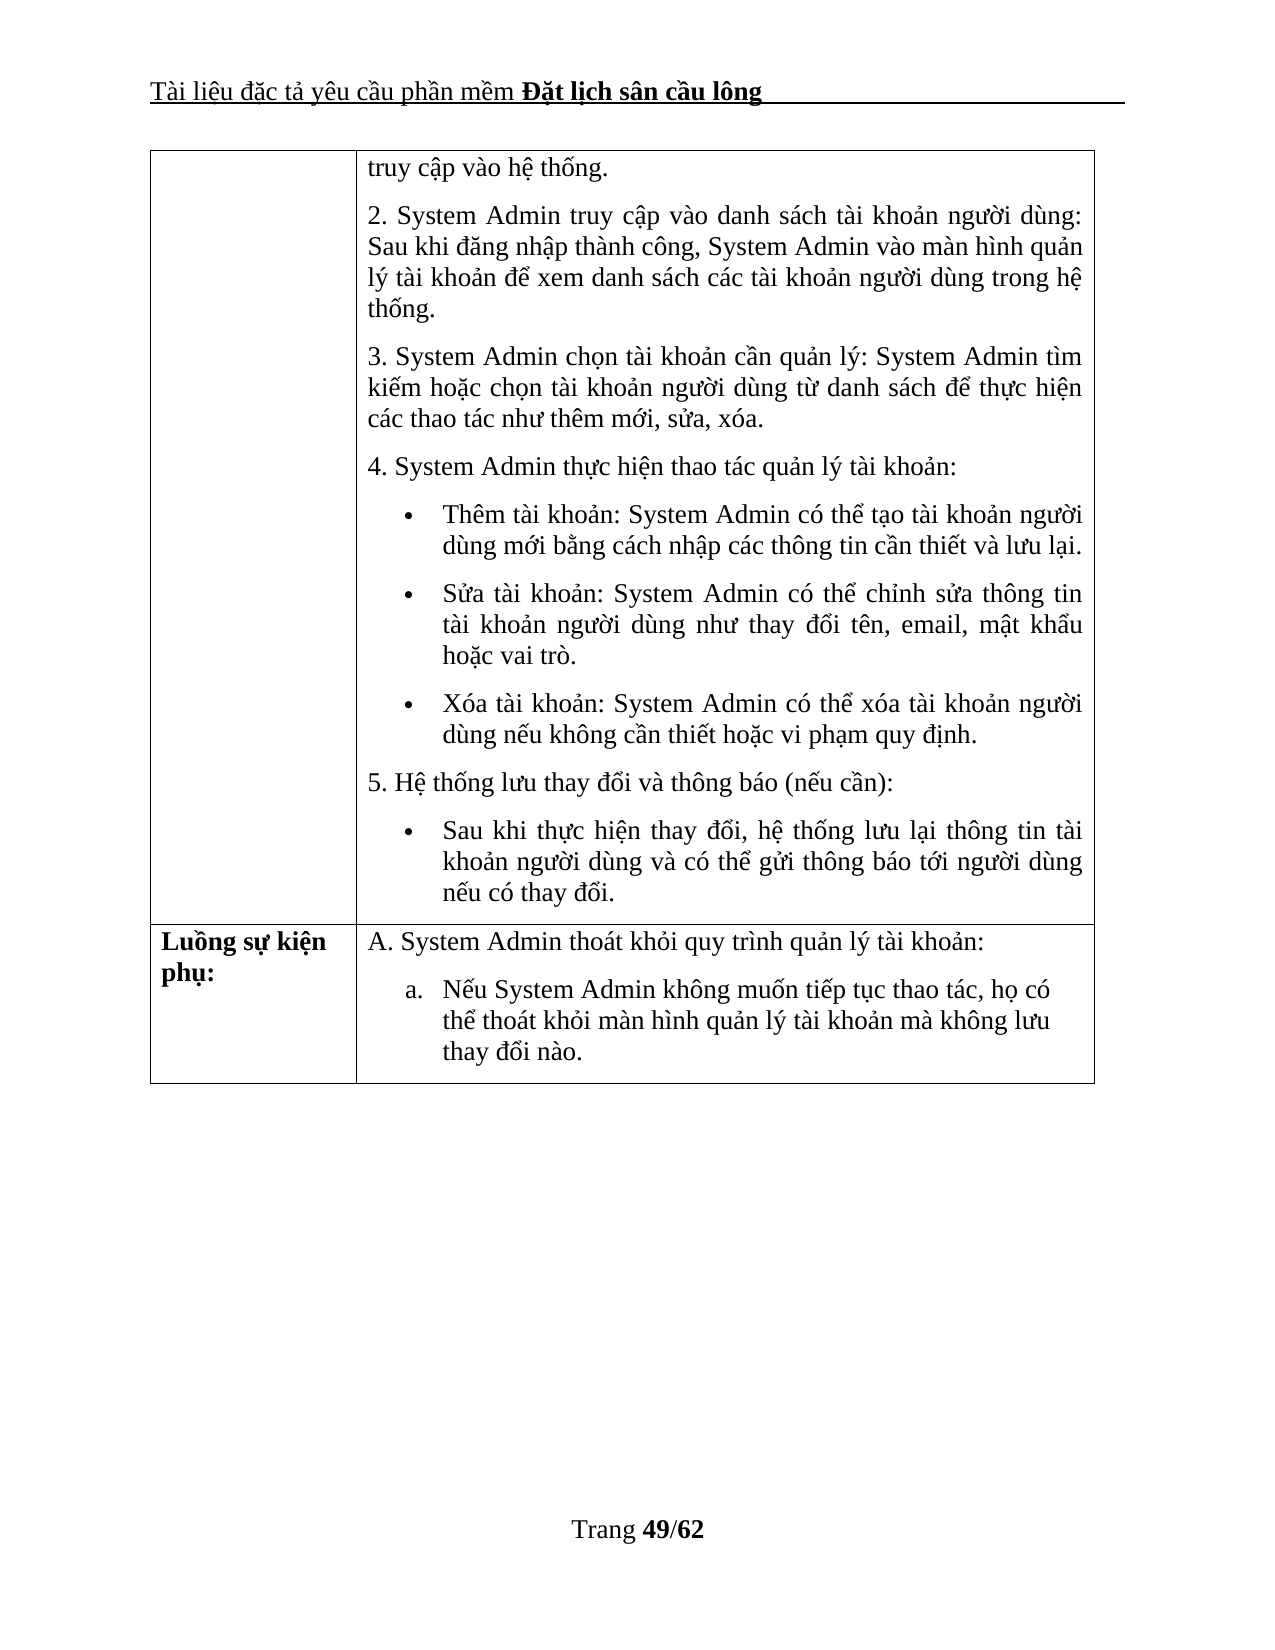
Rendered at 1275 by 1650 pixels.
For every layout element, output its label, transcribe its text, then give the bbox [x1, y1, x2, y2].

table_cell Luồng sự kiện phụ: [151, 925, 356, 1083]
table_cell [151, 151, 356, 924]
table_cell A. System Admin thoát khỏi quy trình quản lý tài khoản: Nếu System Admin không muốn tiếp tục thao tác, họ có thể thoát khỏi màn hình quản lý tài khoản mà không lưu thay đổi nào. [357, 925, 1094, 1083]
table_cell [357, 151, 1094, 924]
